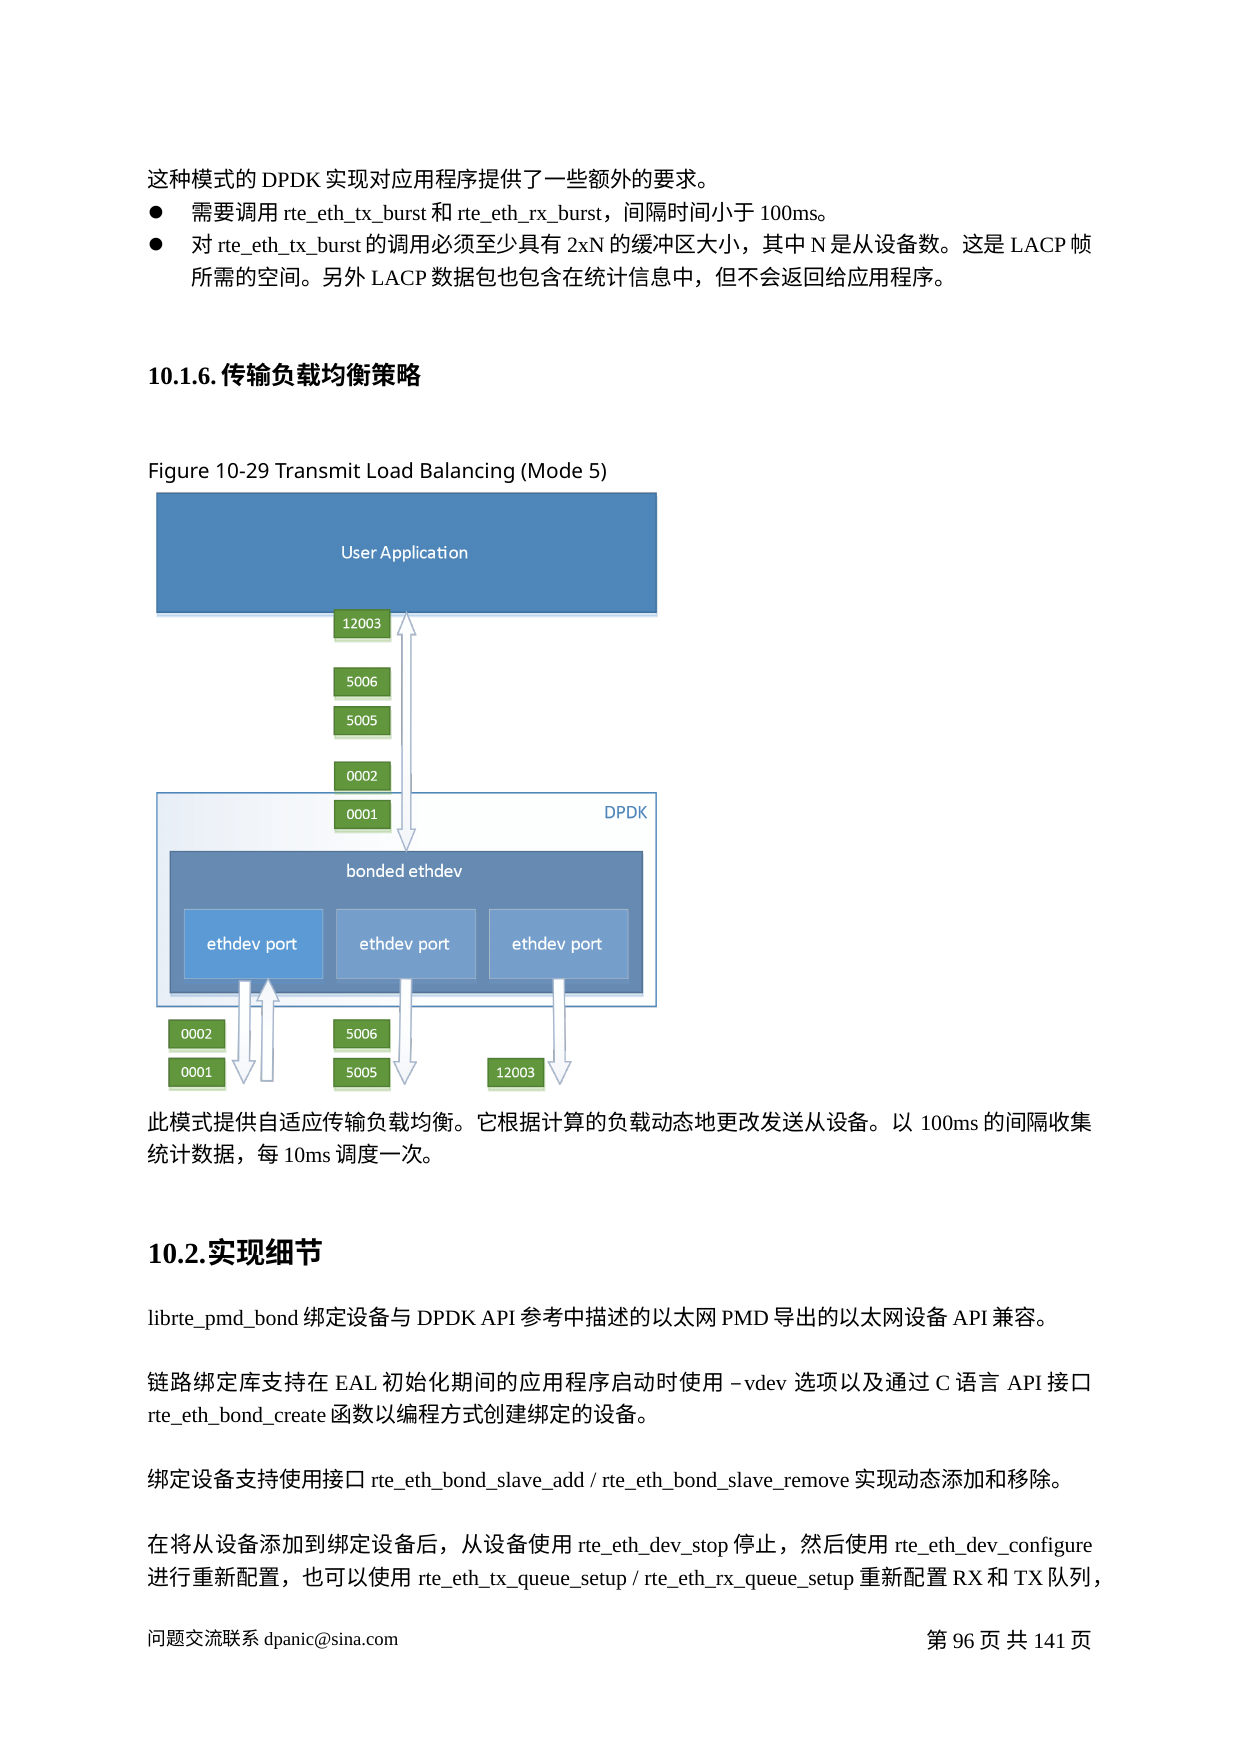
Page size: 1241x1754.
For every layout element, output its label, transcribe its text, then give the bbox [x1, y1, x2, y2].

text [148, 1527, 1092, 1592]
picture [147, 487, 667, 1101]
text 这种模式的DPDK实现对应用程序提供了一些额外的要求。 [148, 162, 1092, 194]
subtitle 传输负载均衡策略 [148, 341, 1092, 406]
list 需要调用rte_eth_tx_burst和rte_eth_rx_burst，间隔时间小于100ms。 [148, 194, 1092, 227]
list 对rte_eth_tx_burst的调用必须至少具有2xN的缓冲区大小，其中N是从设备数。这是LACP帧所需的空间。另外LACP数据包也包含在统计信息中，但不会返回给应用程序。 [148, 227, 1092, 292]
text 链路绑定库支持在EAL初始化期间的应用程序启动时使用 –vdev 选项以及通过C语言 API接口 rte_eth_bond_create函数以编程方式创建绑定的设备。 [148, 1364, 1092, 1429]
text 绑定设备支持使用接口rte_eth_bond_slave_add / rte_eth_bond_slave_remove实现动态添加和移除。 [148, 1462, 1092, 1494]
text 此模式提供自适应传输负载均衡。它根据计算的负载动态地更改发送从设备。以100ms的间隔收集统计数据，每10ms调度一次。 [148, 1104, 1092, 1169]
subtitle 实现细节 [148, 1218, 1092, 1283]
text librte_pmd_bond绑定设备与DPDK API参考中描述的以太网PMD导出的以太网设备API兼容。 [148, 1299, 1092, 1332]
